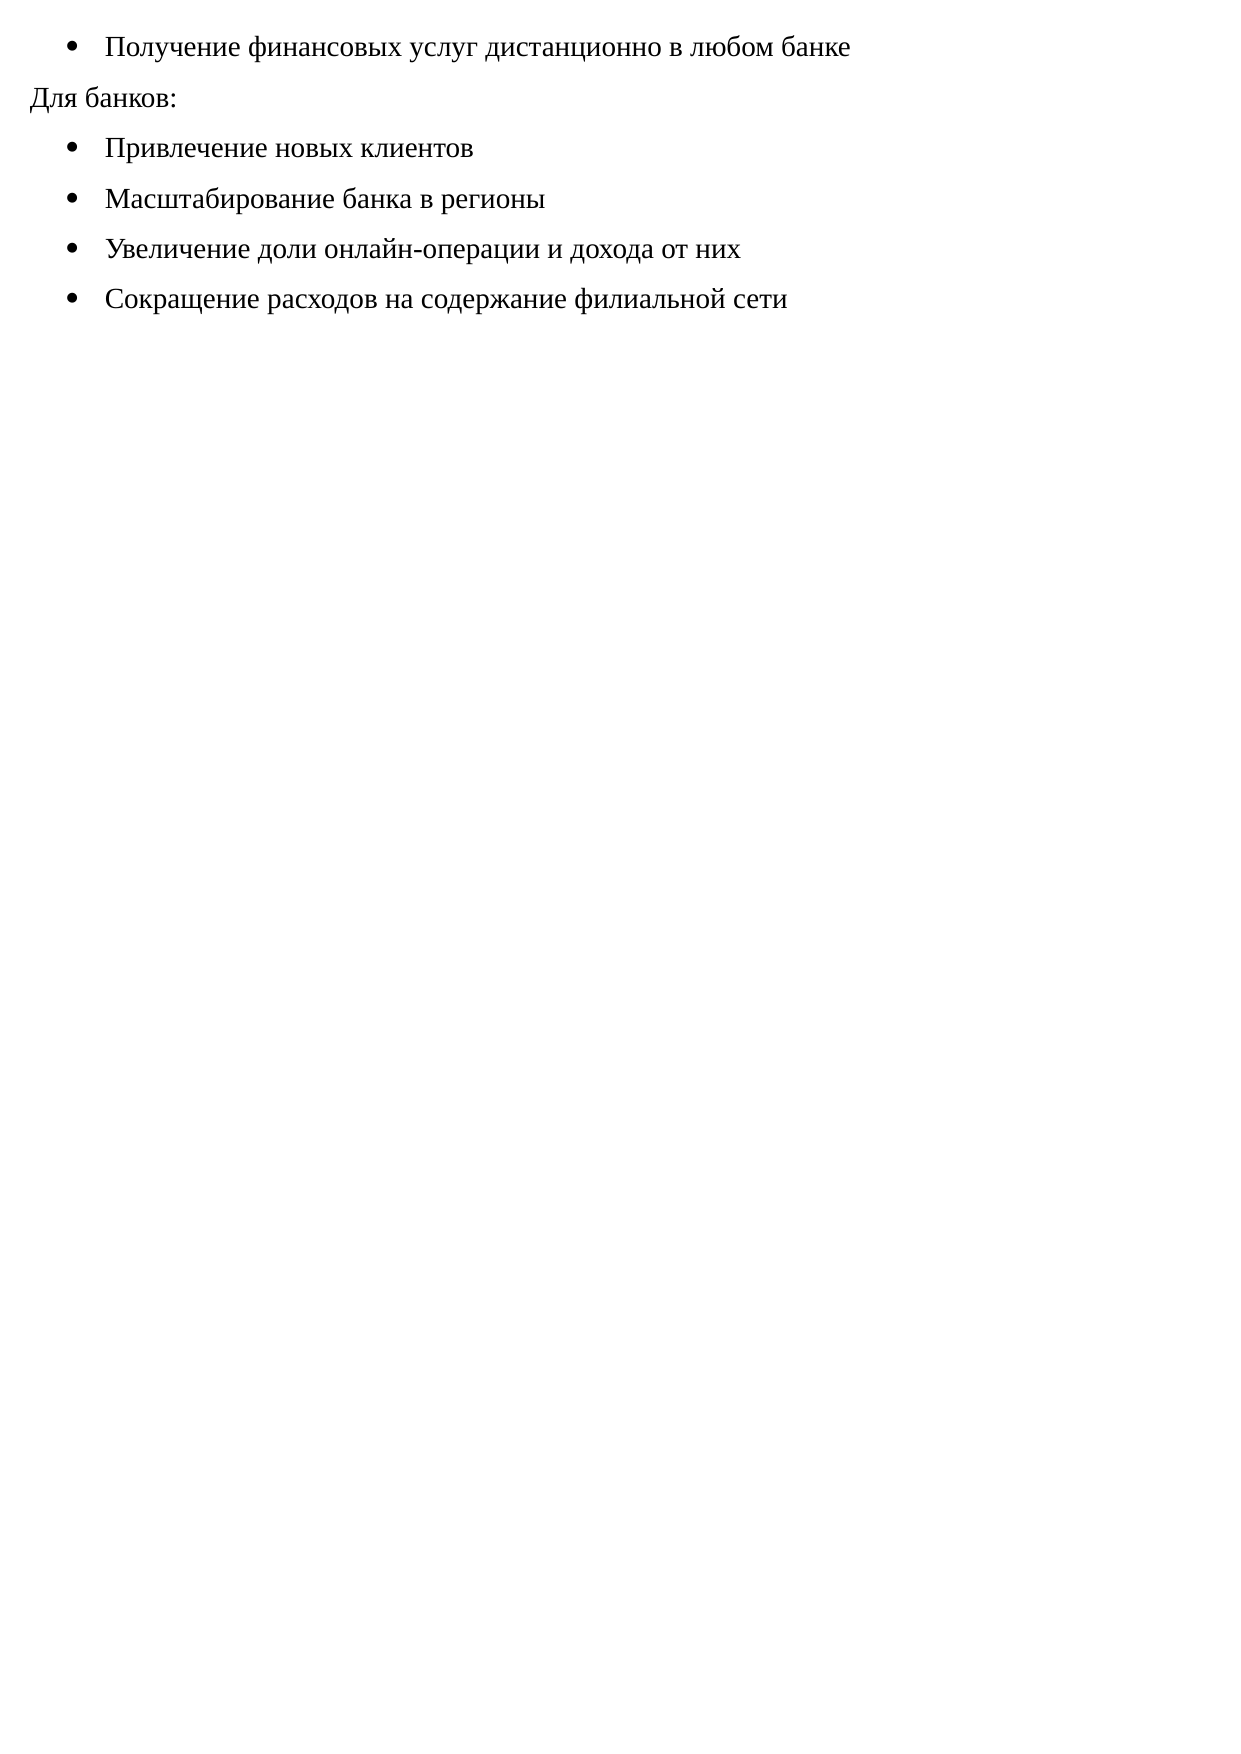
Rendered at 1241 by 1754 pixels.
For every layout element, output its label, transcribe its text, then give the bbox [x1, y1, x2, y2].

list Масштабирование банка в регионы [67, 181, 1196, 214]
list Увеличение доли онлайн-операции и дохода от них [67, 231, 1196, 265]
list Сокращение расходов на содержание филиальной сети [67, 282, 1196, 315]
list Привлечение новых клиентов [67, 130, 1196, 164]
list Получение финансовых услуг дистанционно в любом банке [67, 29, 1196, 63]
text Для банков: [29, 80, 1196, 113]
